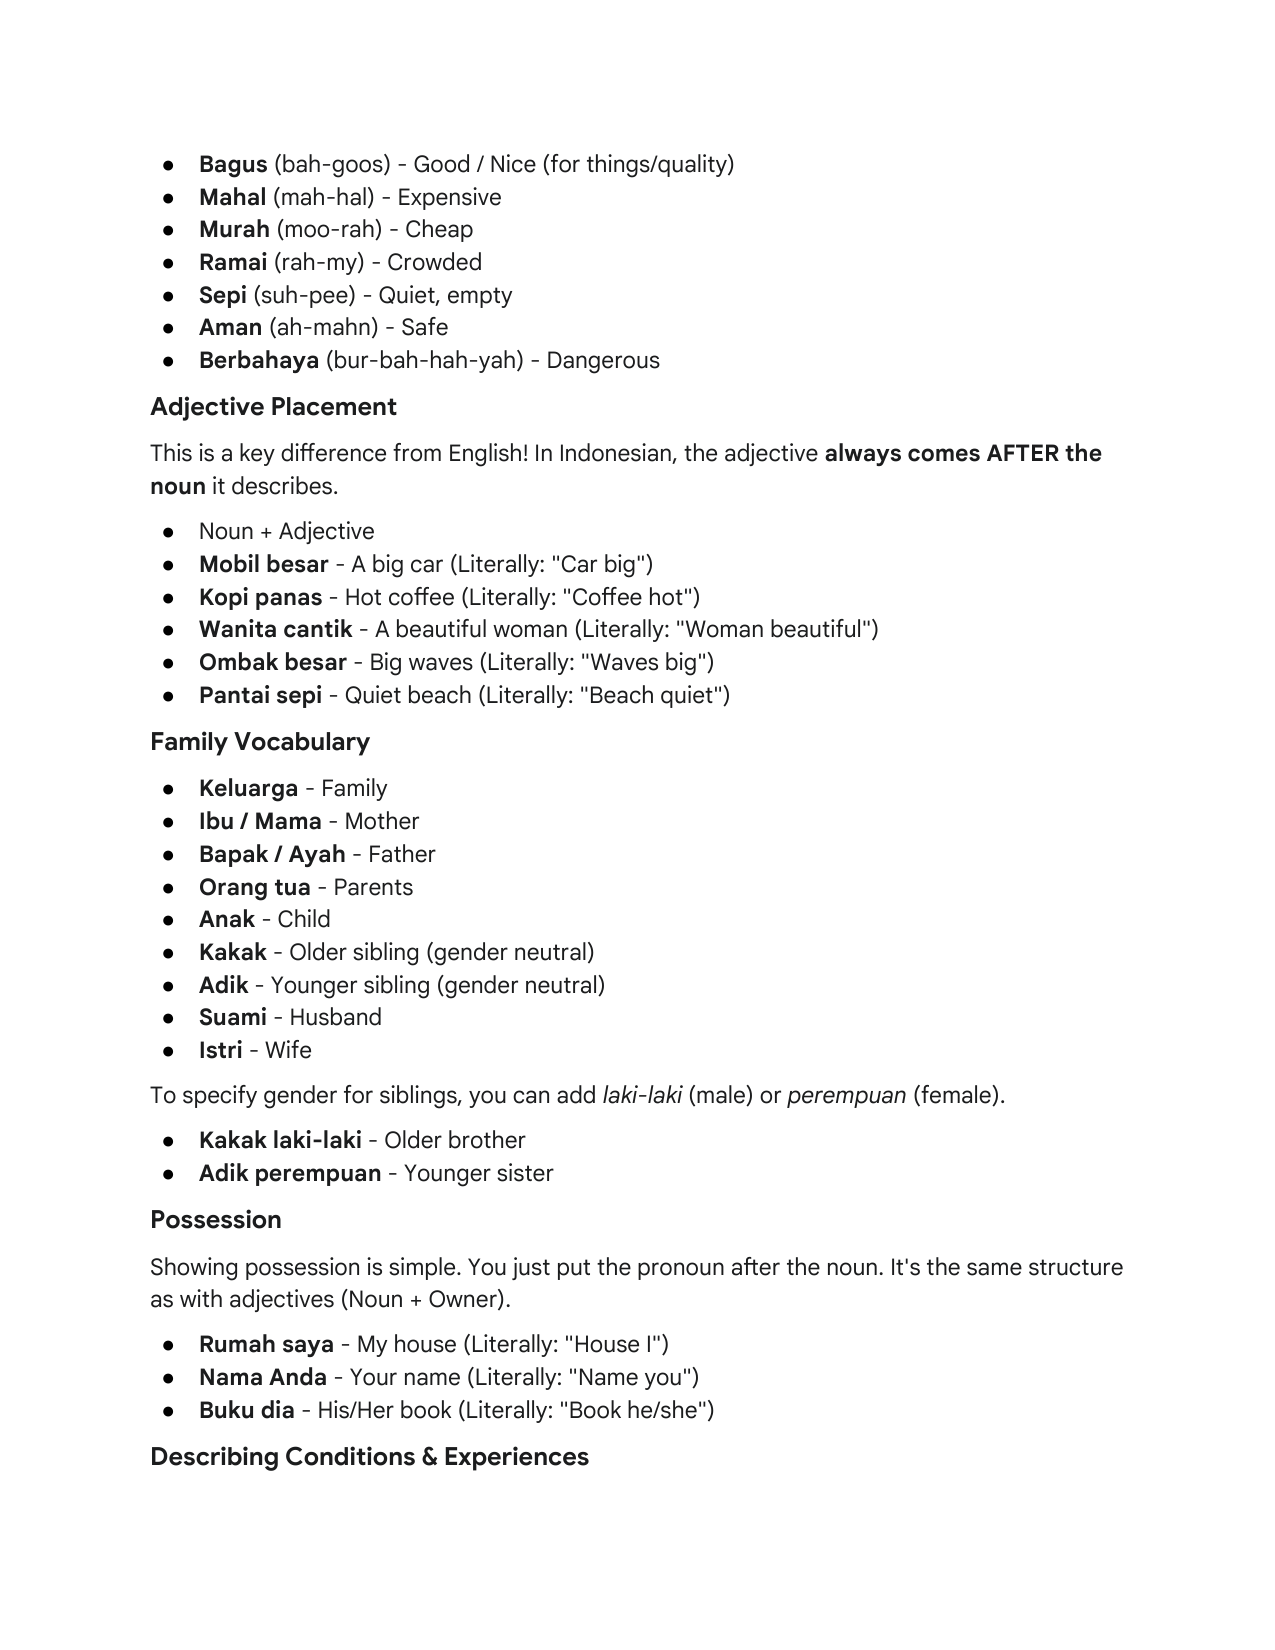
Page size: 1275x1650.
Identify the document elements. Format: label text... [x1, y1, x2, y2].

list Ibu / Mama - Mother [161, 807, 1125, 836]
list Ramai (rah-my) - Crowded [161, 248, 1125, 277]
list Bapak / Ayah - Father [161, 840, 1125, 869]
list Rumah saya - My house (Literally: "House I") [161, 1331, 1125, 1359]
list Mahal (mah-hal) - Expensive [161, 183, 1125, 211]
list Suami - Husband [161, 1003, 1125, 1032]
list Murah (moo-rah) - Cheap [161, 215, 1125, 244]
list Noun + Adjective [161, 518, 1125, 546]
text This is a key difference from English! In Indonesian, the adjective always comes AFTER the noun it describes. [150, 440, 1125, 501]
list Buku dia - His/Her book (Literally: "Book he/she") [161, 1396, 1125, 1425]
subtitle Adjective Placement [150, 391, 1125, 423]
list Berbahaya (bur-bah-hah-yah) - Dangerous [161, 346, 1125, 375]
list Orang tua - Parents [161, 873, 1125, 901]
list Nama Anda - Your name (Literally: "Name you") [161, 1363, 1125, 1392]
text Showing possession is simple. You just put the pronoun after the noun. It's the same structure as with adjectives (Noun + Owner). [150, 1253, 1125, 1314]
subtitle Possession [150, 1204, 1125, 1236]
list Adik perempuan - Younger sister [161, 1159, 1125, 1188]
list Sepi (suh-pee) - Quiet, empty [161, 281, 1125, 309]
list Adik - Younger sibling (gender neutral) [161, 971, 1125, 999]
list Aman (ah-mahn) - Safe [161, 313, 1125, 342]
list Anak - Child [161, 905, 1125, 934]
list Wanita cantik - A beautiful woman (Literally: "Woman beautiful") [161, 616, 1125, 644]
list Istri - Wife [161, 1036, 1125, 1065]
list Bagus (bah-goos) - Good / Nice (for things/quality) [161, 150, 1125, 179]
list Kopi panas - Hot coffee (Literally: "Coffee hot") [161, 583, 1125, 612]
list Ombak besar - Big waves (Literally: "Waves big") [161, 648, 1125, 677]
list Pantai sepi - Quiet beach (Literally: "Beach quiet") [161, 681, 1125, 710]
subtitle Family Vocabulary [150, 726, 1125, 758]
subtitle Describing Conditions & Experiences [150, 1441, 1125, 1473]
text To specify gender for siblings, you can add laki-laki (male) or perempuan (female). [150, 1081, 1125, 1110]
list Kakak - Older sibling (gender neutral) [161, 938, 1125, 967]
list Kakak laki-laki - Older brother [161, 1127, 1125, 1155]
list Keluarga - Family [161, 774, 1125, 803]
list Mobil besar - A big car (Literally: "Car big") [161, 550, 1125, 579]
